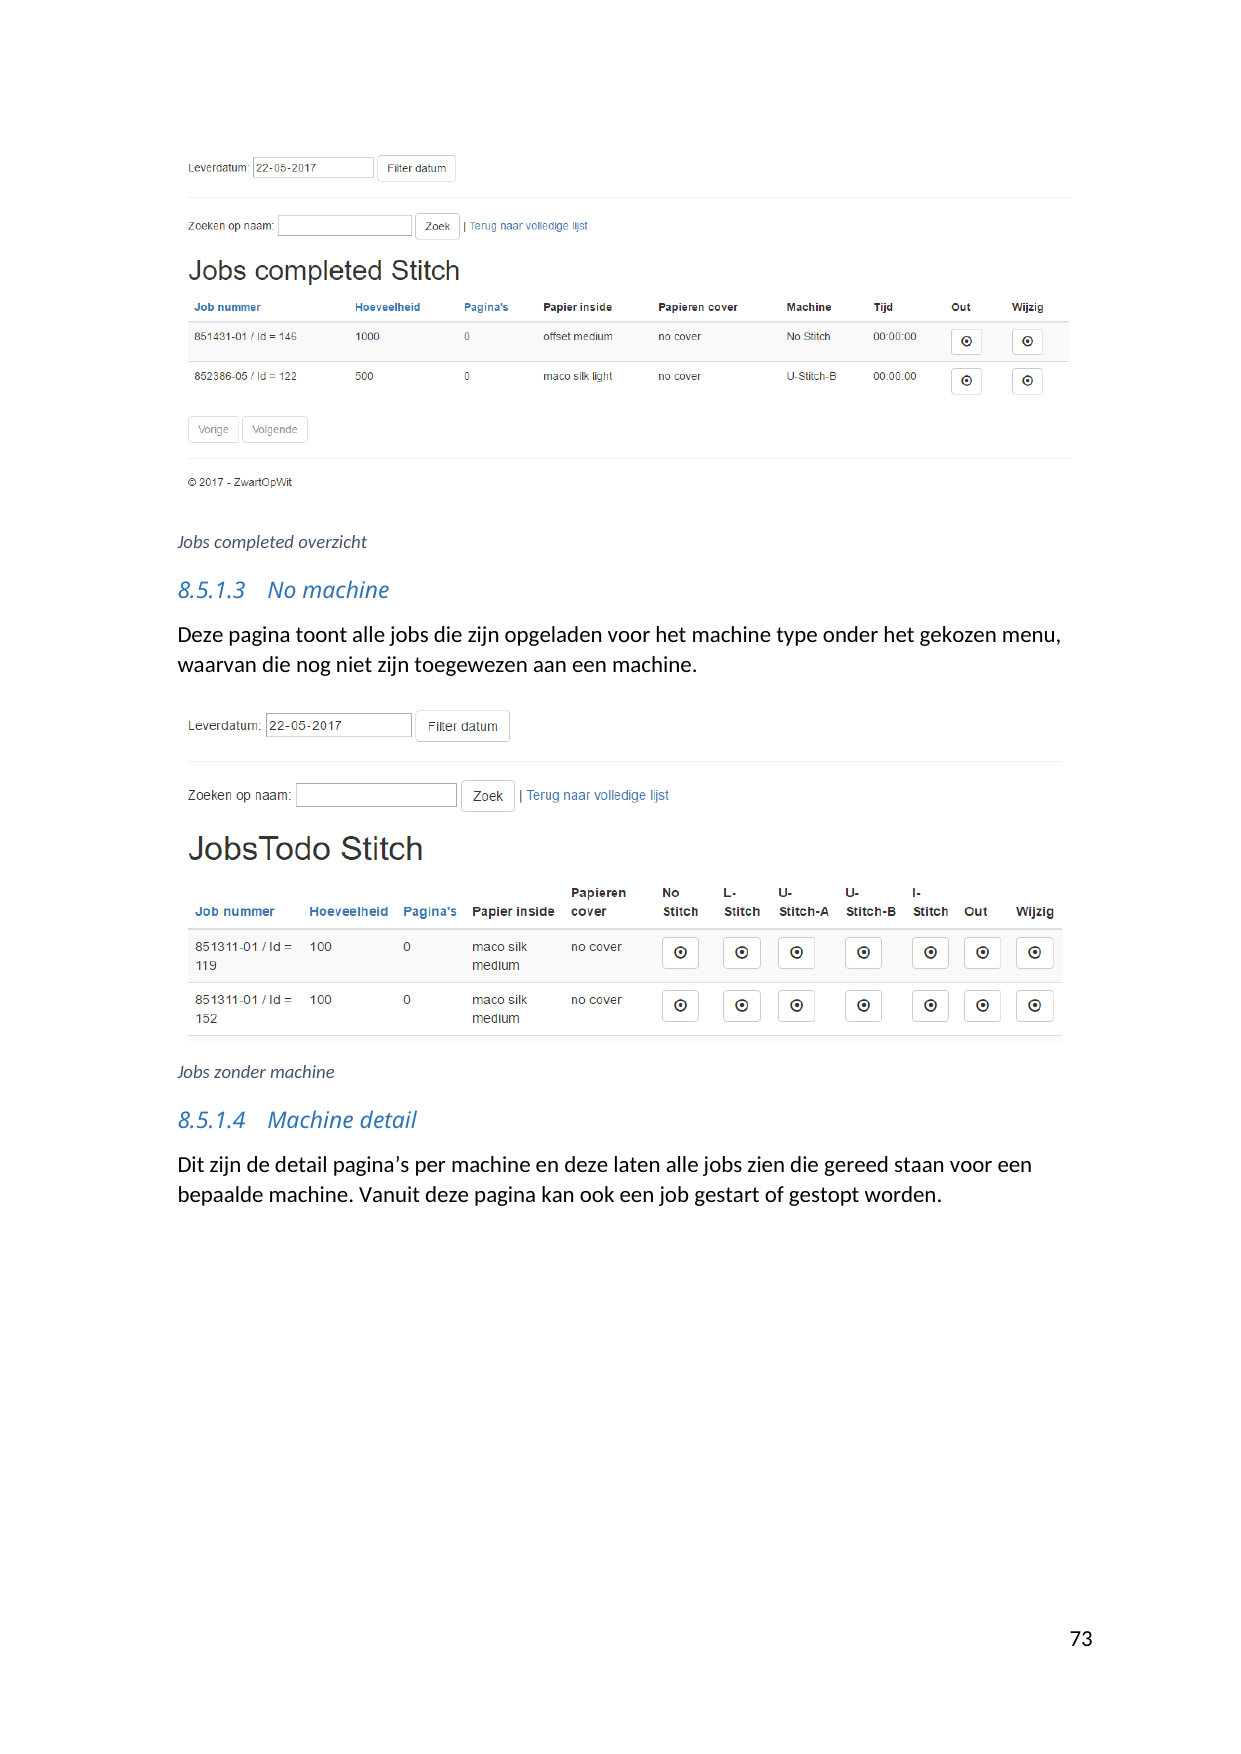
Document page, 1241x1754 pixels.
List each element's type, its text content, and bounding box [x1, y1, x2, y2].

text Deze pagina toont alle jobs die zijn opgeladen voor het machine type onder het gekozen menu, waarvan die nog niet zijn toegewezen aan een machine. [177, 620, 1092, 678]
picture [177, 147, 1093, 512]
text Dit zijn de detail pagina’s per machine en deze laten alle jobs zien die gereed staan voor een bepaalde machine. Vanuit deze pagina kan ook een job gestart of gestopt worden. [177, 1150, 1092, 1208]
subtitle Machine detail [177, 1104, 1092, 1135]
text Jobs zonder machine [177, 1060, 1092, 1083]
text Jobs completed overzicht [177, 530, 1092, 553]
subtitle No machine [177, 574, 1092, 605]
picture [177, 697, 1093, 1041]
